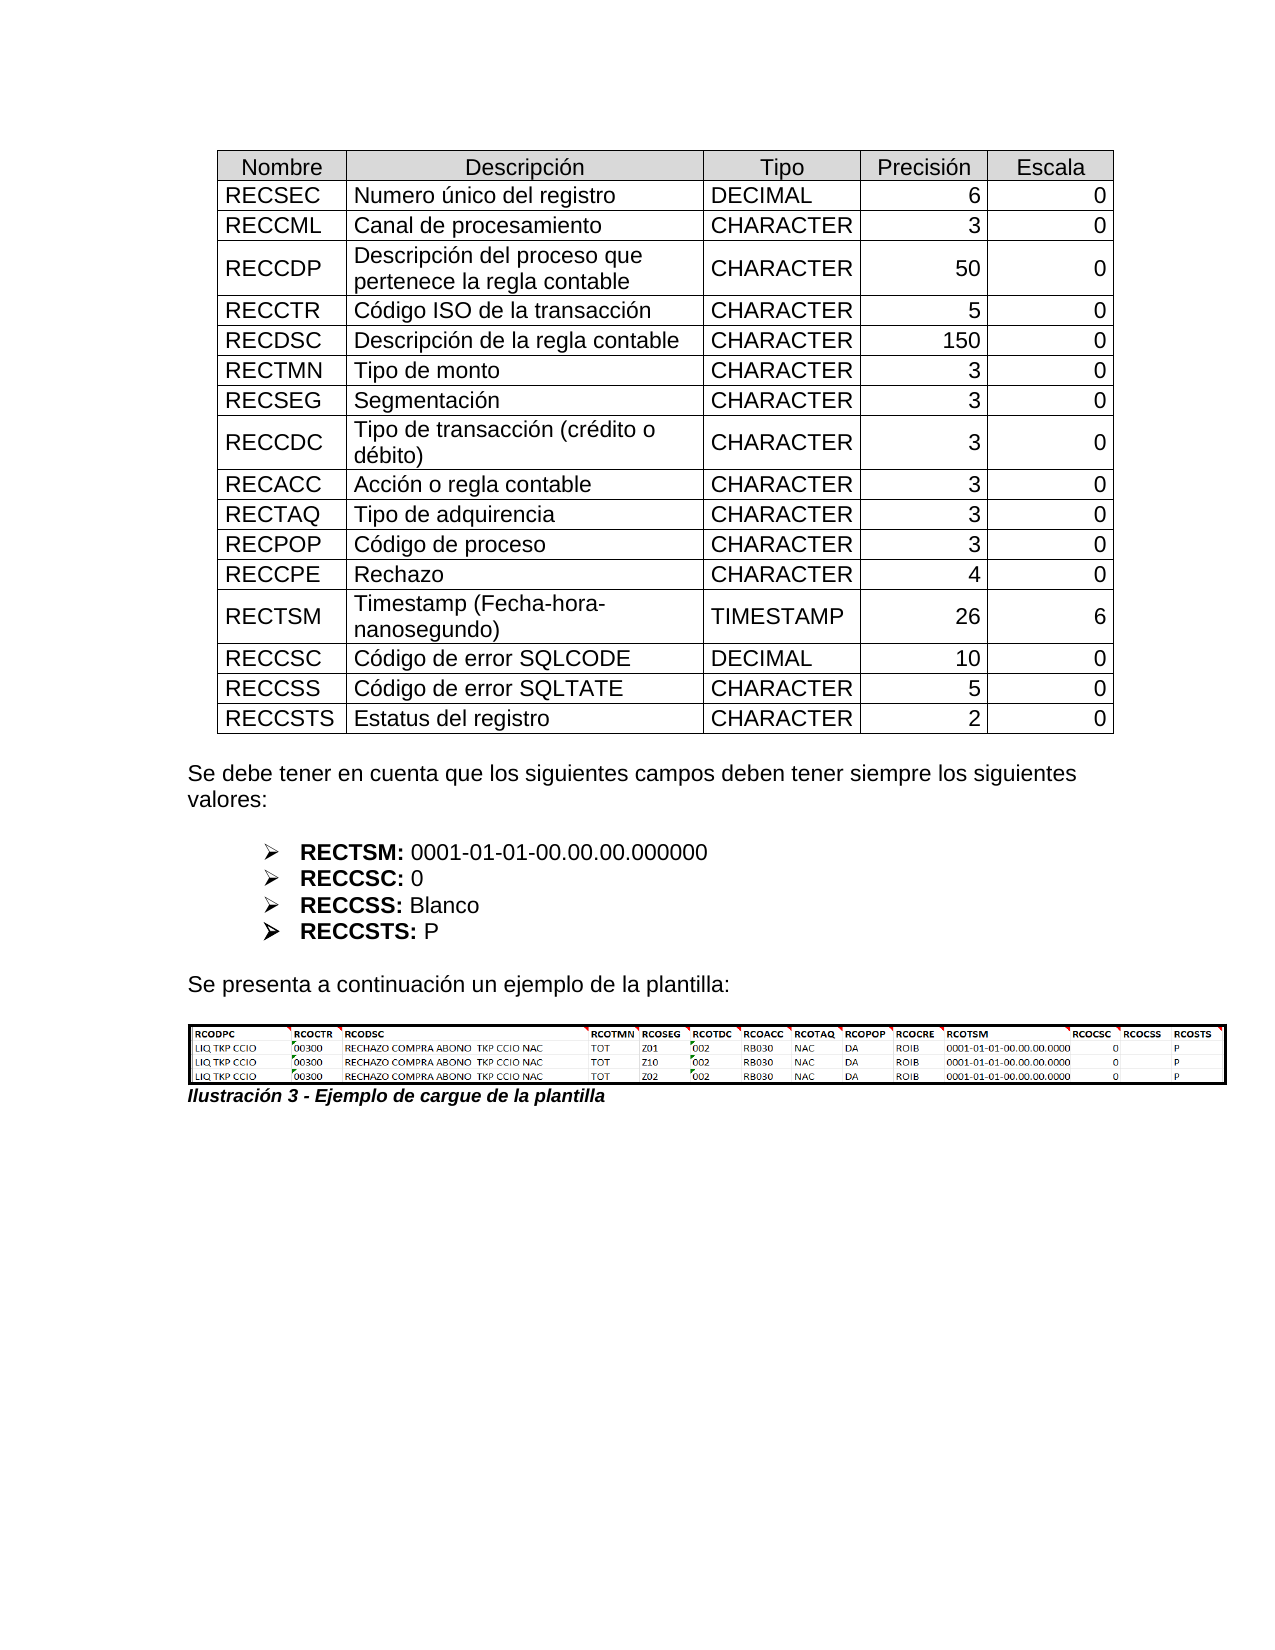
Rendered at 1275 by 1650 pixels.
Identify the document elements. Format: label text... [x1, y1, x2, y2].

text Se presenta a continuación un ejemplo de la plantilla: [187, 971, 1125, 997]
table_cell CHARACTER [704, 241, 860, 295]
table_cell 3 [861, 211, 987, 240]
table_cell Timestamp (Fecha-hora-nanosegundo) [347, 590, 703, 642]
table_cell 0 [988, 416, 1113, 469]
table_cell Código ISO de la transacción [347, 296, 703, 325]
table_cell 50 [861, 241, 987, 295]
table_cell 0 [988, 211, 1113, 240]
table_cell RECCDC [218, 416, 346, 469]
table_header Tipo [704, 151, 860, 180]
table_cell RECACC [218, 470, 346, 499]
list RECCSTS: P [262, 918, 1125, 944]
table_cell 2 [861, 704, 987, 732]
table_cell 3 [861, 386, 987, 415]
table_cell 6 [988, 590, 1113, 642]
table_cell CHARACTER [704, 211, 860, 240]
table_cell 5 [861, 674, 987, 702]
table_cell 3 [861, 530, 987, 559]
table_header Descripción [347, 151, 703, 180]
table_cell Descripción de la regla contable [347, 326, 703, 355]
table_cell 3 [861, 500, 987, 529]
table_cell CHARACTER [704, 386, 860, 415]
table_cell CHARACTER [704, 674, 860, 702]
table_cell Canal de procesamiento [347, 211, 703, 240]
table_cell Código de error SQLTATE [347, 674, 703, 702]
table_cell 0 [988, 356, 1113, 385]
table_cell CHARACTER [704, 470, 860, 499]
table_cell RECTSM [218, 590, 346, 642]
table_cell 3 [861, 470, 987, 499]
table_cell 0 [988, 326, 1113, 355]
table_cell 0 [988, 704, 1113, 732]
picture [191, 1027, 1224, 1082]
table_cell CHARACTER [704, 416, 860, 469]
table_cell RECCML [218, 211, 346, 240]
table_cell Estatus del registro [347, 704, 703, 732]
table_cell 0 [988, 500, 1113, 529]
list RECCSC: 0 [262, 865, 1125, 892]
table_cell CHARACTER [704, 356, 860, 385]
table_cell Descripción del proceso que pertenece la regla contable [347, 241, 703, 295]
table_cell Acción o regla contable [347, 470, 703, 499]
table_cell Tipo de transacción (crédito o débito) [347, 416, 703, 469]
table_cell 0 [988, 530, 1113, 559]
table_cell 3 [861, 416, 987, 469]
table_cell 0 [988, 241, 1113, 295]
table_cell 6 [861, 181, 987, 210]
table_cell RECCSTS [218, 704, 346, 732]
table_cell RECSEC [218, 181, 346, 210]
table_cell RECTAQ [218, 500, 346, 529]
table_cell Tipo de monto [347, 356, 703, 385]
table_cell Código de proceso [347, 530, 703, 559]
table_cell CHARACTER [704, 530, 860, 559]
table_cell RECSEG [218, 386, 346, 415]
table_cell CHARACTER [704, 704, 860, 732]
table_cell CHARACTER [704, 296, 860, 325]
table_cell Numero único del registro [347, 181, 703, 210]
table_cell RECCPE [218, 560, 346, 589]
table_cell RECPOP [218, 530, 346, 559]
table_cell RECTMN [218, 356, 346, 385]
list RECCSS: Blanco [262, 892, 1125, 918]
table_cell 0 [988, 386, 1113, 415]
table_cell RECCTR [218, 296, 346, 325]
table_cell 0 [988, 296, 1113, 325]
table_cell 0 [988, 181, 1113, 210]
table_cell CHARACTER [704, 560, 860, 589]
table_cell RECCDP [218, 241, 346, 295]
table_cell RECCSS [218, 674, 346, 702]
table_cell 10 [861, 644, 987, 672]
table_header Escala [988, 151, 1113, 180]
table_cell Código de error SQLCODE [347, 644, 703, 672]
table_cell 0 [988, 644, 1113, 672]
table_cell CHARACTER [704, 500, 860, 529]
table_cell CHARACTER [704, 326, 860, 355]
table_header Precisión [861, 151, 987, 180]
table_cell Segmentación [347, 386, 703, 415]
text Se debe tener en cuenta que los siguientes campos deben tener siempre los siguientes valores: [187, 760, 1125, 813]
table_cell DECIMAL [704, 644, 860, 672]
table_cell 4 [861, 560, 987, 589]
table_cell 3 [861, 356, 987, 385]
table_cell Rechazo [347, 560, 703, 589]
table_cell RECDSC [218, 326, 346, 355]
table_cell 5 [861, 296, 987, 325]
table_cell DECIMAL [704, 181, 860, 210]
table_cell Tipo de adquirencia [347, 500, 703, 529]
table_cell TIMESTAMP [704, 590, 860, 642]
table_cell 0 [988, 560, 1113, 589]
table_cell 0 [988, 674, 1113, 702]
table_cell 26 [861, 590, 987, 642]
table_cell RECCSC [218, 644, 346, 672]
table_header Nombre [218, 151, 346, 180]
table_cell 0 [988, 470, 1113, 499]
list RECTSM: 0001-01-01-00.00.00.000000 [262, 839, 1125, 865]
table_cell 150 [861, 326, 987, 355]
